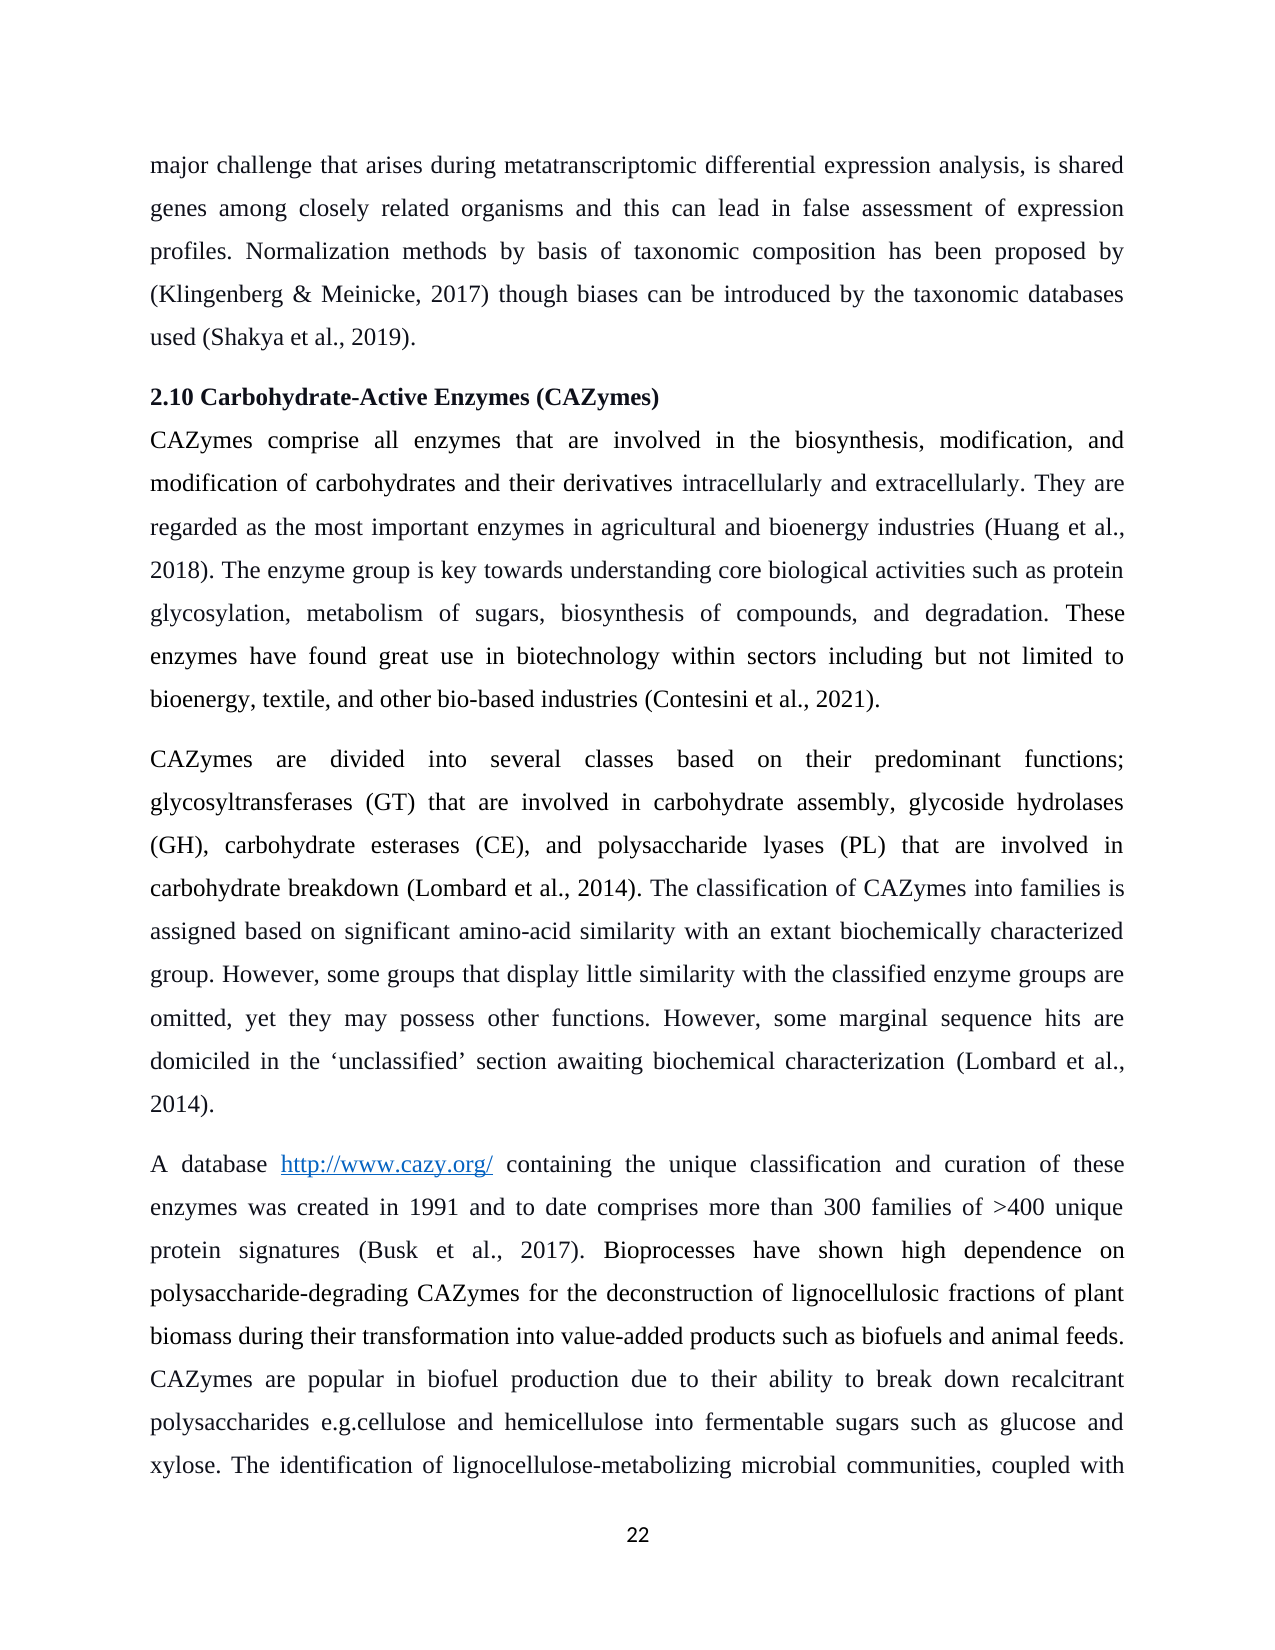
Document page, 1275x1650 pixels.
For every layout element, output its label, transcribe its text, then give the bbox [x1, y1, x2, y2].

text CAZymes are divided into several classes based on their predominant functions; glycosyltransferases (GT) that are involved in carbohydrate assembly, glycoside hydrolases (GH), carbohydrate esterases (CE), and polysaccharide lyases (PL) that are involved in carbohydrate breakdown (Lombard et al., 2014). The classification of CAZymes into families is assigned based on significant amino-acid similarity with an extant biochemically characterized group. However, some groups that display little similarity with the classified enzyme groups are omitted, yet they may possess other functions. However, some marginal sequence hits are domiciled in the ‘unclassified’ section awaiting biochemical characterization (Lombard et al., 2014). [150, 744, 1125, 1118]
text CAZymes comprise all enzymes that are involved in the biosynthesis, modification, and modification of carbohydrates and their derivatives intracellularly and extracellularly. They are regarded as the most important enzymes in agricultural and bioenergy industries (Huang et al., 2018). The enzyme group is key towards understanding core biological activities such as protein glycosylation, metabolism of sugars, biosynthesis of compounds, and degradation. These enzymes have found great use in biotechnology within sectors including but not limited to bioenergy, textile, and other bio-based industries (Contesini et al., 2021). [150, 425, 1125, 713]
subtitle 2.10 Carbohydrate-Active Enzymes (CAZymes) [150, 382, 1125, 411]
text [150, 1149, 1125, 1479]
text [150, 150, 1125, 351]
